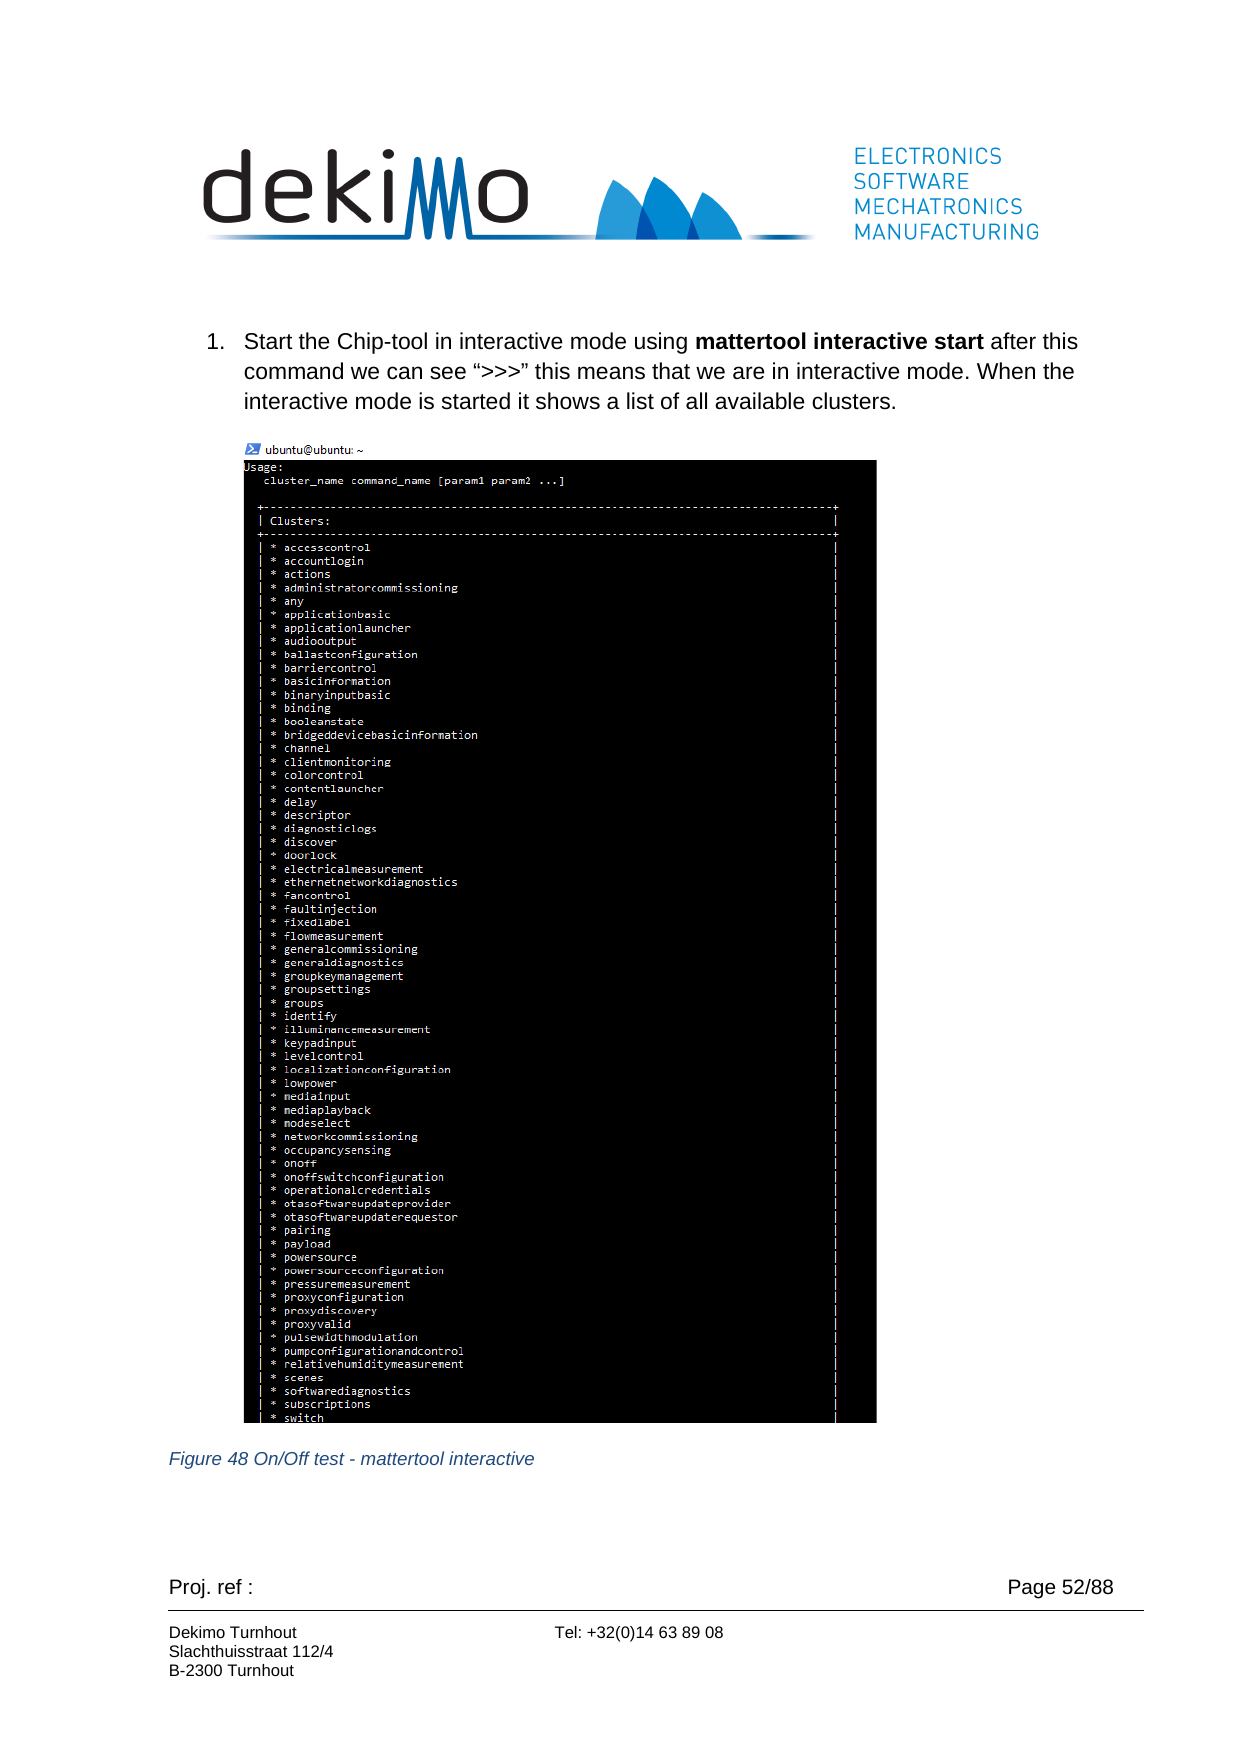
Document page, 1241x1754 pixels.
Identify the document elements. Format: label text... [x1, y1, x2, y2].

text Figure 48 On/Off test - mattertool interactive [169, 1448, 1093, 1469]
picture [159, 73, 1083, 304]
list Start the Chip-tool in interactive mode using mattertool interactive start after this command we can see “>>>” this means that we are in interactive mode. When the interactive mode is started it shows a list of all available clusters. [206, 328, 1093, 414]
picture [243, 439, 877, 1423]
